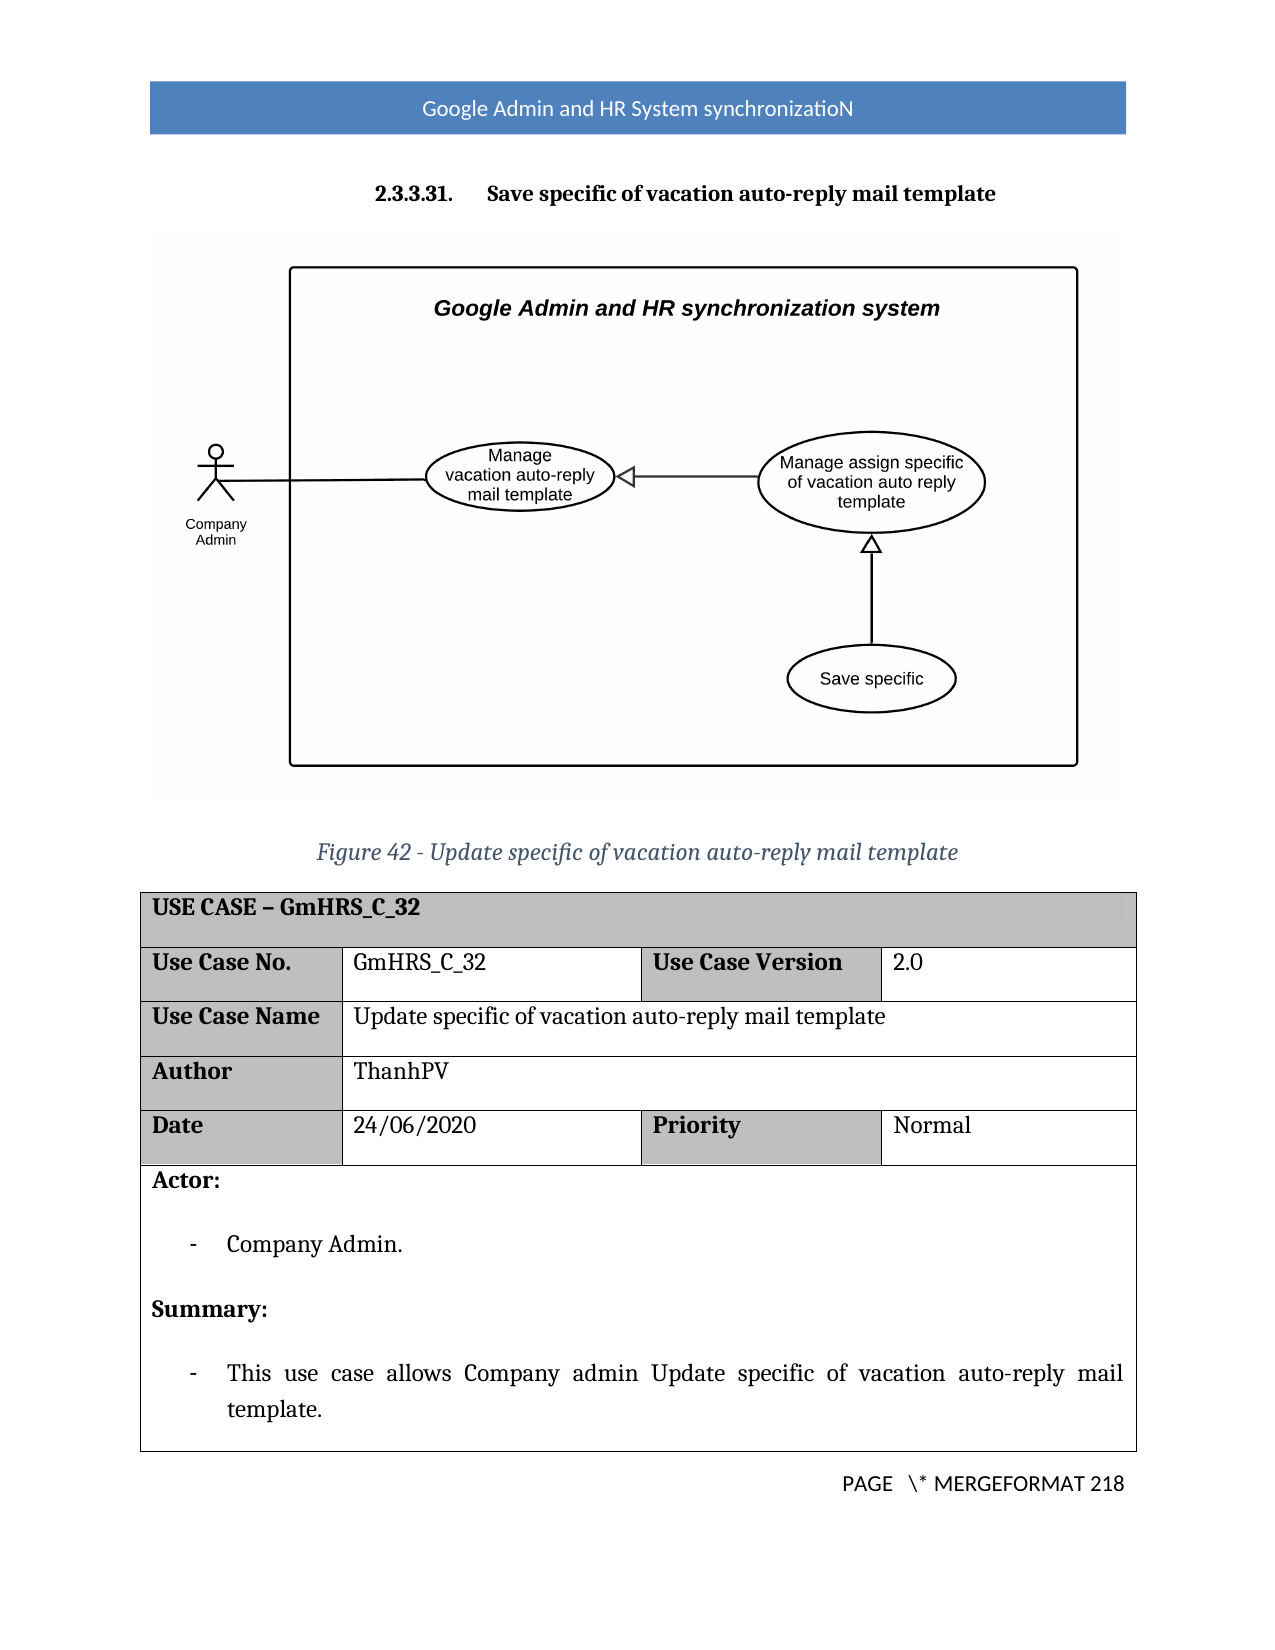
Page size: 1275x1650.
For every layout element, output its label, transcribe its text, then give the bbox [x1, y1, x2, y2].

table_cell Use Case Version [642, 948, 881, 1001]
table_header USE CASE – GmHRS_C_32 [141, 893, 1136, 947]
table_cell Use Case Name [141, 1002, 342, 1056]
subtitle Save specific of vacation auto-reply mail template [375, 181, 1125, 207]
table_cell GmHRS_C_32 [343, 948, 641, 1001]
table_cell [141, 1166, 1136, 1451]
table_cell Priority [642, 1111, 881, 1164]
table_cell 24/06/2020 [343, 1111, 641, 1164]
table_cell Author [141, 1057, 342, 1110]
table_cell Date [141, 1111, 342, 1164]
picture [150, 231, 1125, 805]
table_cell Update specific of vacation auto-reply mail template [343, 1002, 1136, 1056]
table_cell ThanhPV [343, 1057, 1136, 1110]
table_cell Normal [882, 1111, 1136, 1164]
table_cell Use Case No. [141, 948, 342, 1001]
table_cell 2.0 [882, 948, 1136, 1001]
text Figure 42 - Update specific of vacation auto-reply mail template [150, 838, 1125, 867]
